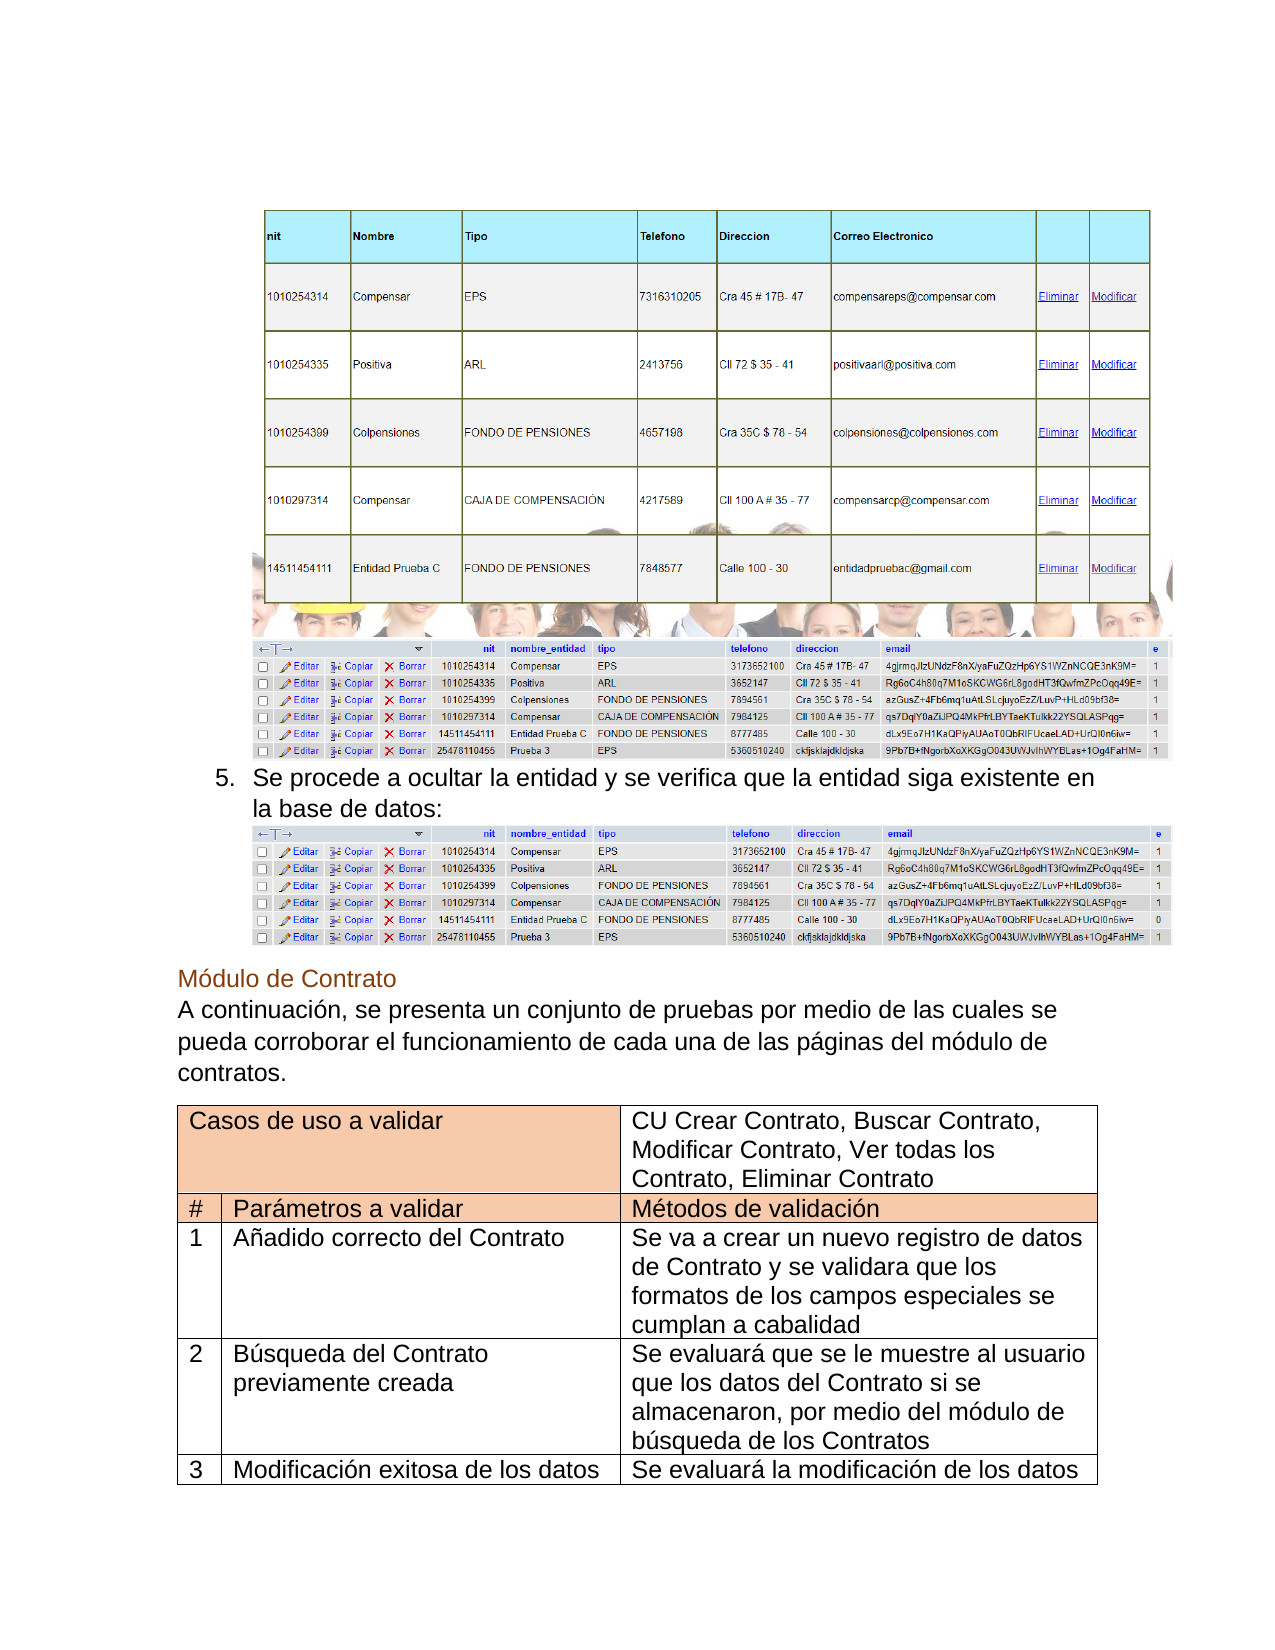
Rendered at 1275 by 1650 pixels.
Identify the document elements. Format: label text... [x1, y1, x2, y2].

picture [252, 639, 1173, 761]
table_cell Añadido correcto del Contrato [222, 1223, 620, 1338]
subtitle Módulo de Contrato [177, 964, 1098, 993]
list Se procede a ocultar la entidad y se verifica que la entidad siga existente en la base de datos: [215, 763, 1098, 823]
table_header Casos de uso a validar [178, 1106, 620, 1192]
table_cell Métodos de validación [621, 1194, 1097, 1222]
table_header CU Crear Contrato, Buscar Contrato, Modificar Contrato, Ver todas los Contrato, Eliminar Contrato [621, 1106, 1097, 1192]
table_cell 3 [178, 1455, 221, 1484]
text A continuación, se presenta un conjunto de pruebas por medio de las cuales se pueda corroborar el funcionamiento de cada una de las páginas del módulo de contratos. [177, 995, 1098, 1086]
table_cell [621, 1455, 1097, 1484]
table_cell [222, 1455, 620, 1484]
table_cell Se va a crear un nuevo registro de datos de Contrato y se validara que los formatos de los campos especiales se cumplan a cabalidad [621, 1223, 1097, 1338]
picture [252, 147, 1173, 637]
table_cell 1 [178, 1223, 221, 1338]
table_cell # [178, 1194, 221, 1222]
table_cell Parámetros a validar [222, 1194, 620, 1222]
table_cell 2 [178, 1339, 221, 1454]
table_cell Búsqueda del Contrato previamente creada [222, 1339, 620, 1454]
picture [252, 825, 1173, 946]
table_cell Se evaluará que se le muestre al usuario que los datos del Contrato si se almacenaron, por medio del módulo de búsqueda de los Contratos [621, 1339, 1097, 1454]
